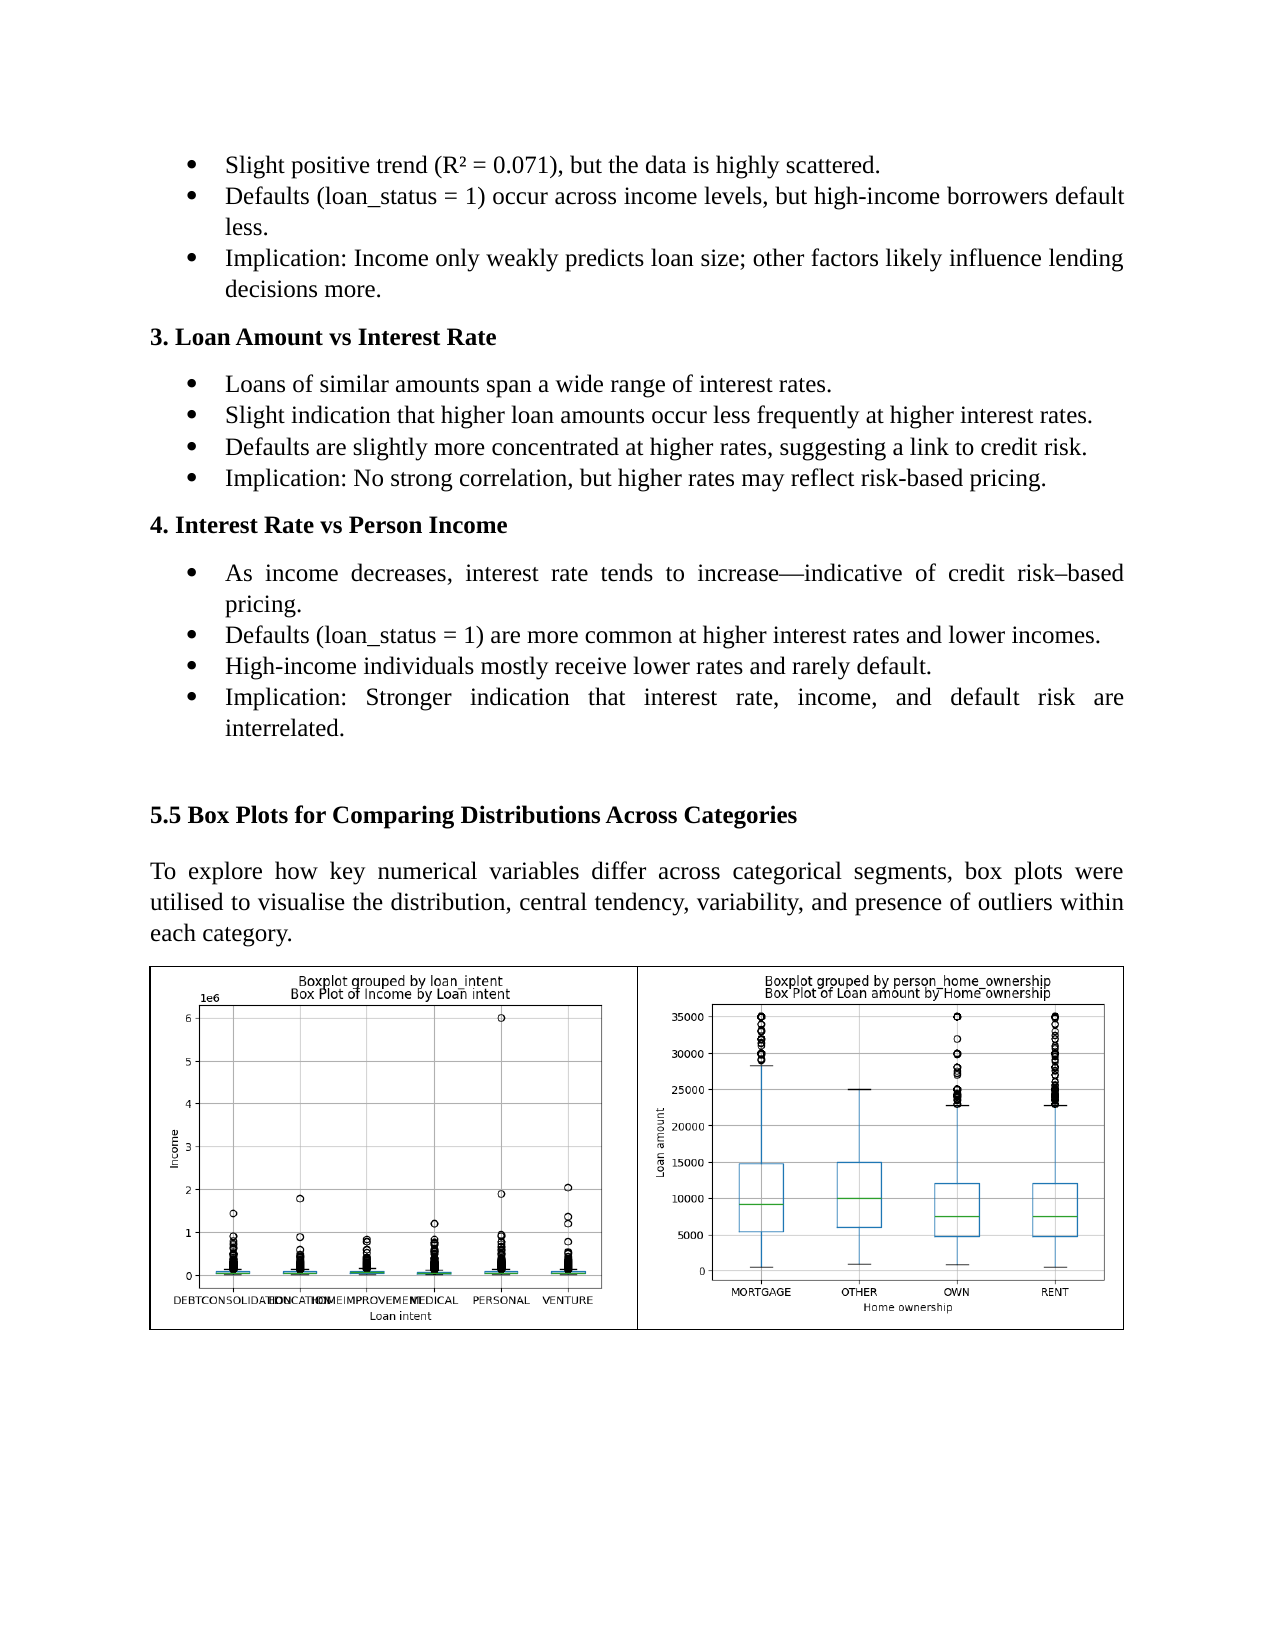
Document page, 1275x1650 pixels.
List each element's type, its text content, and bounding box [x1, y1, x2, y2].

list Defaults (loan_status = 1) are more common at higher interest rates and lower incomes. [187, 620, 1125, 649]
list Loans of similar amounts span a wide range of interest rates. [187, 369, 1125, 398]
table_header [609, 967, 637, 1329]
list Implication: Stronger indication that interest rate, income, and default risk are interrelated. [187, 682, 1125, 742]
table_header [151, 967, 161, 1329]
list Implication: Income only weakly predicts loan size; other factors likely influence lending decisions more. [187, 243, 1125, 303]
list Slight positive trend (R² = 0.071), but the data is highly scattered. [187, 150, 1125, 179]
table_header [638, 967, 1123, 1329]
text 4. Interest Rate vs Person Income [150, 510, 1125, 539]
text To explore how key numerical variables differ across categorical segments, box plots were utilised to visualise the distribution, central tendency, variability, and presence of outliers within each category. [150, 856, 1125, 947]
text 3. Loan Amount vs Interest Rate [150, 322, 1125, 351]
list High-income individuals mostly receive lower rates and rarely default. [187, 651, 1125, 680]
picture [648, 967, 1111, 1320]
list Defaults are slightly more concentrated at higher rates, suggesting a link to credit risk. [187, 432, 1125, 460]
list Slight indication that higher loan amounts occur less frequently at higher interest rates. [187, 401, 1125, 429]
text 5.5 Box Plots for Comparing Distributions Across Categories [150, 800, 1125, 829]
list Implication: No strong correlation, but higher rates may reflect risk-based pricing. [187, 463, 1125, 491]
picture [161, 967, 609, 1329]
list As income decreases, interest rate tends to increase—indicative of credit risk–based pricing. [187, 558, 1125, 618]
list Defaults (loan_status = 1) occur across income levels, but high-income borrowers default less. [187, 181, 1125, 241]
